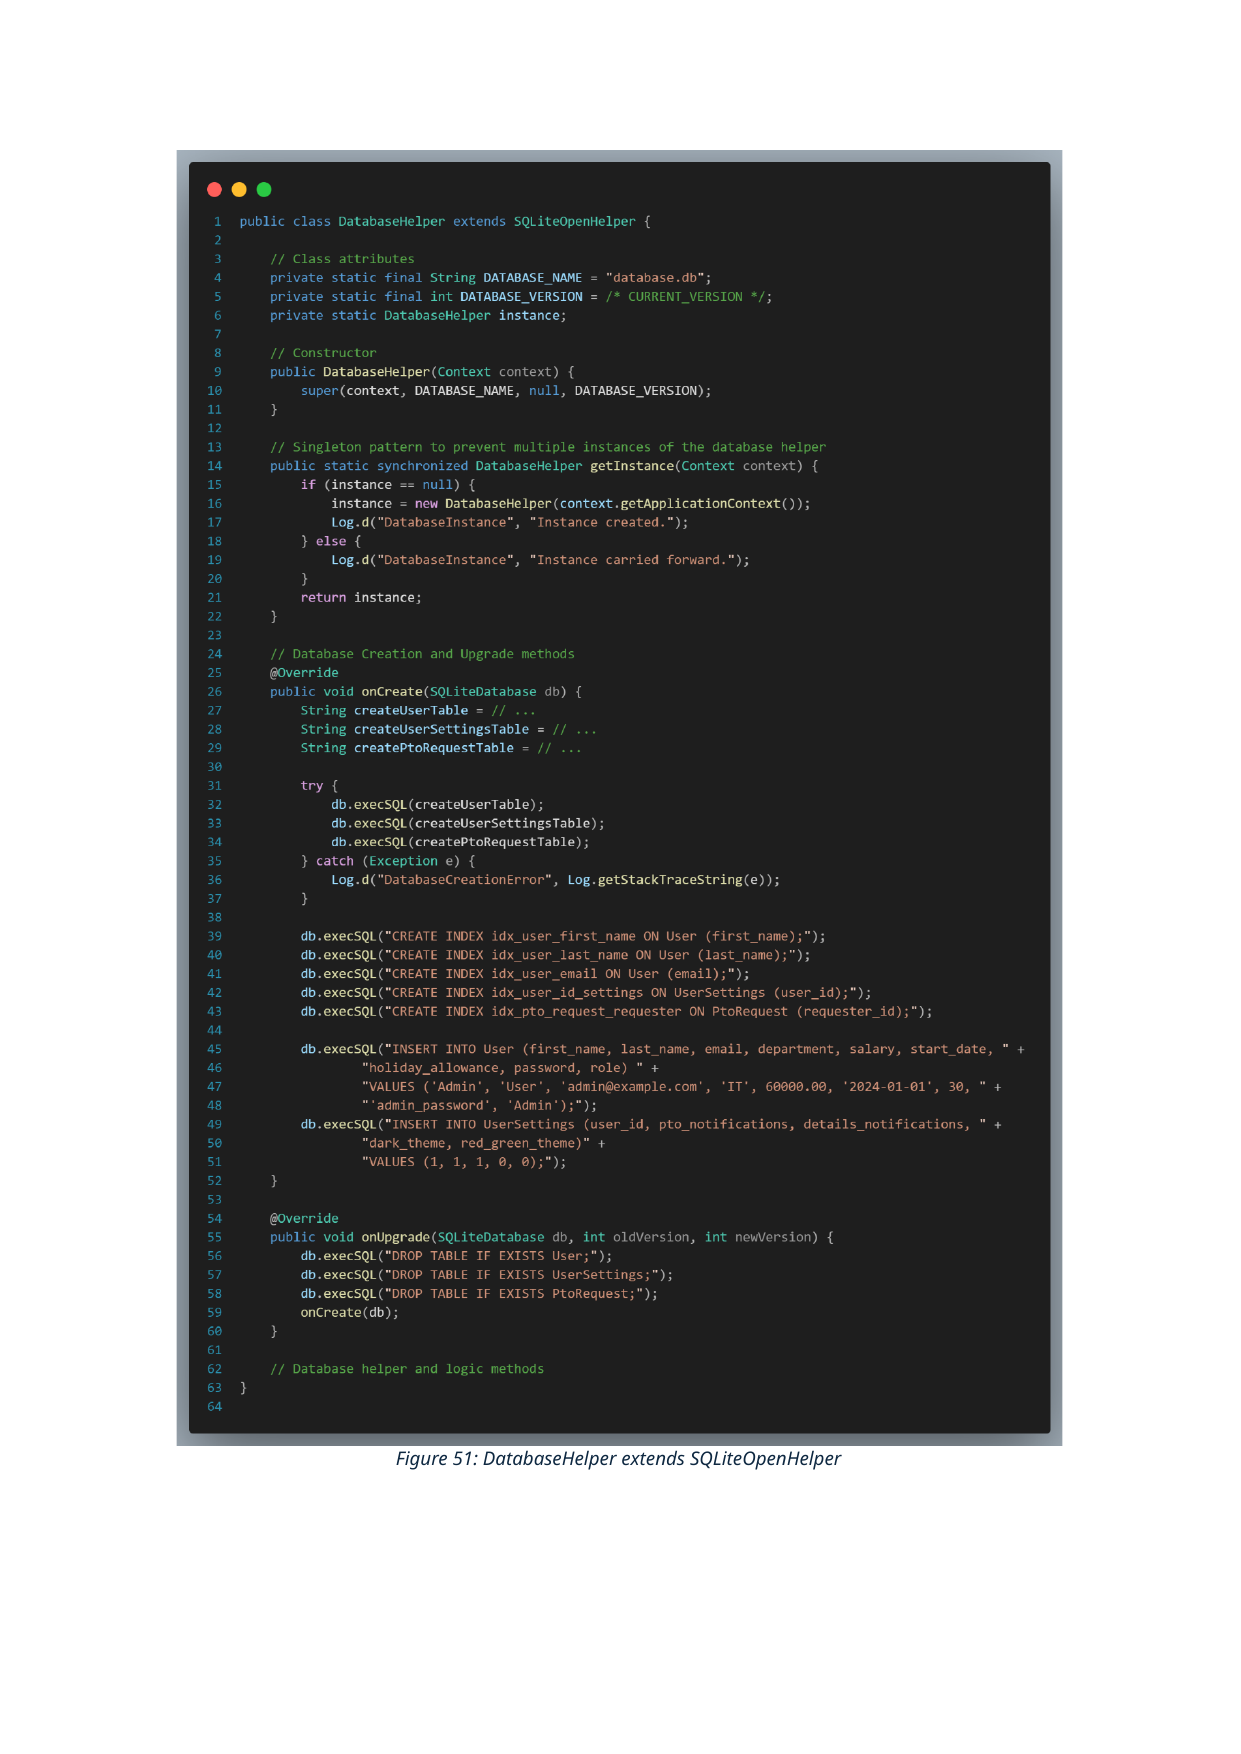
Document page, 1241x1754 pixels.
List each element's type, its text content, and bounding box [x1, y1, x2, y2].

picture [176, 150, 1063, 1446]
